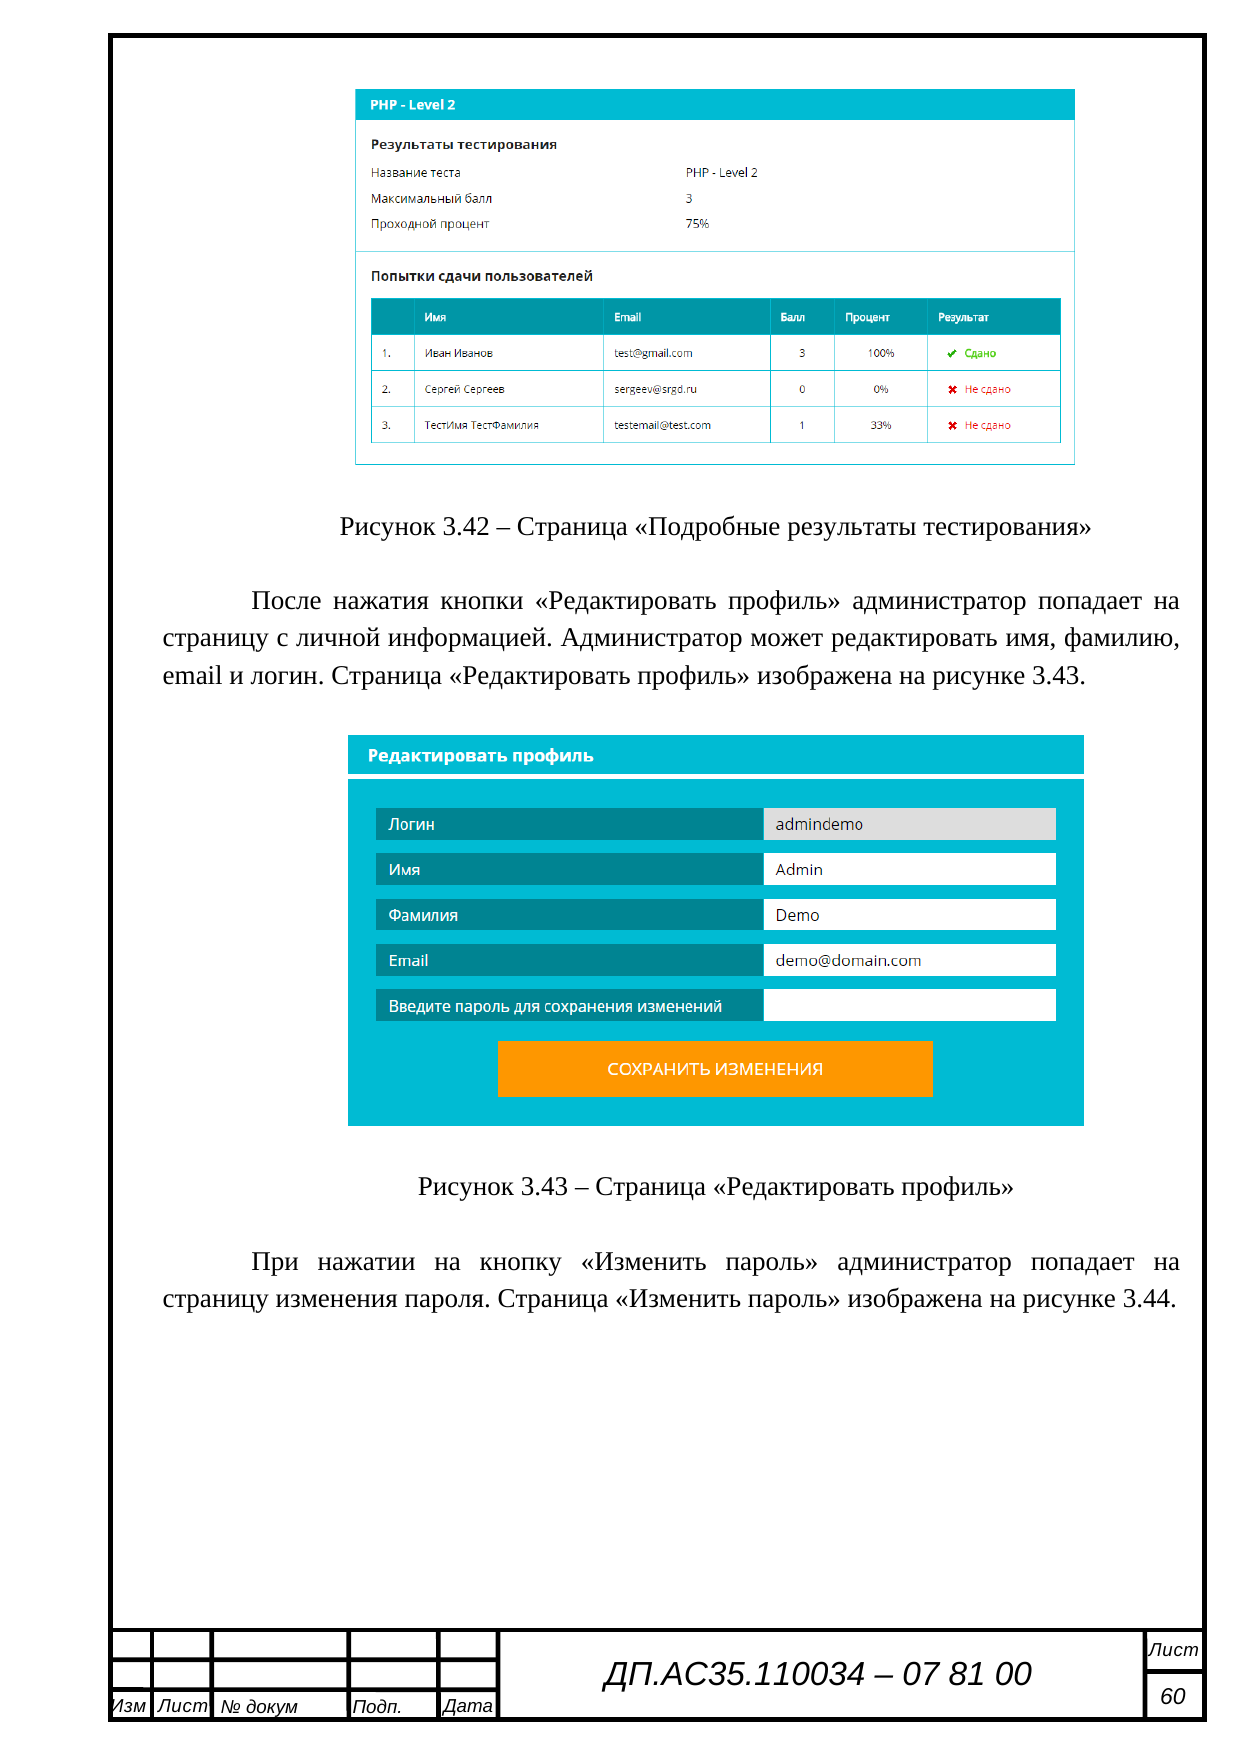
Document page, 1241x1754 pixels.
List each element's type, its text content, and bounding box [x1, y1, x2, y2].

text При нажатии на кнопку «Изменить пароль» администратор попадает на страницу изменения пароля. Страница «Изменить пароль» изображена на рисунке 3.44. [162, 1245, 1181, 1313]
picture [355, 88, 1077, 467]
text Рисунок 3.43 – Страница «Редактировать профиль» [162, 1170, 1181, 1201]
text После нажатия кнопки «Редактировать профиль» администратор попадает на страницу с личной информацией. Администратор может редактировать имя, фамилию, email и логин. Страница «Редактировать профиль» изображена на рисунке 3.43. [162, 584, 1181, 690]
text Рисунок 3.42 – Страница «Подробные результаты тестирования» [162, 510, 1181, 541]
picture [346, 733, 1086, 1127]
